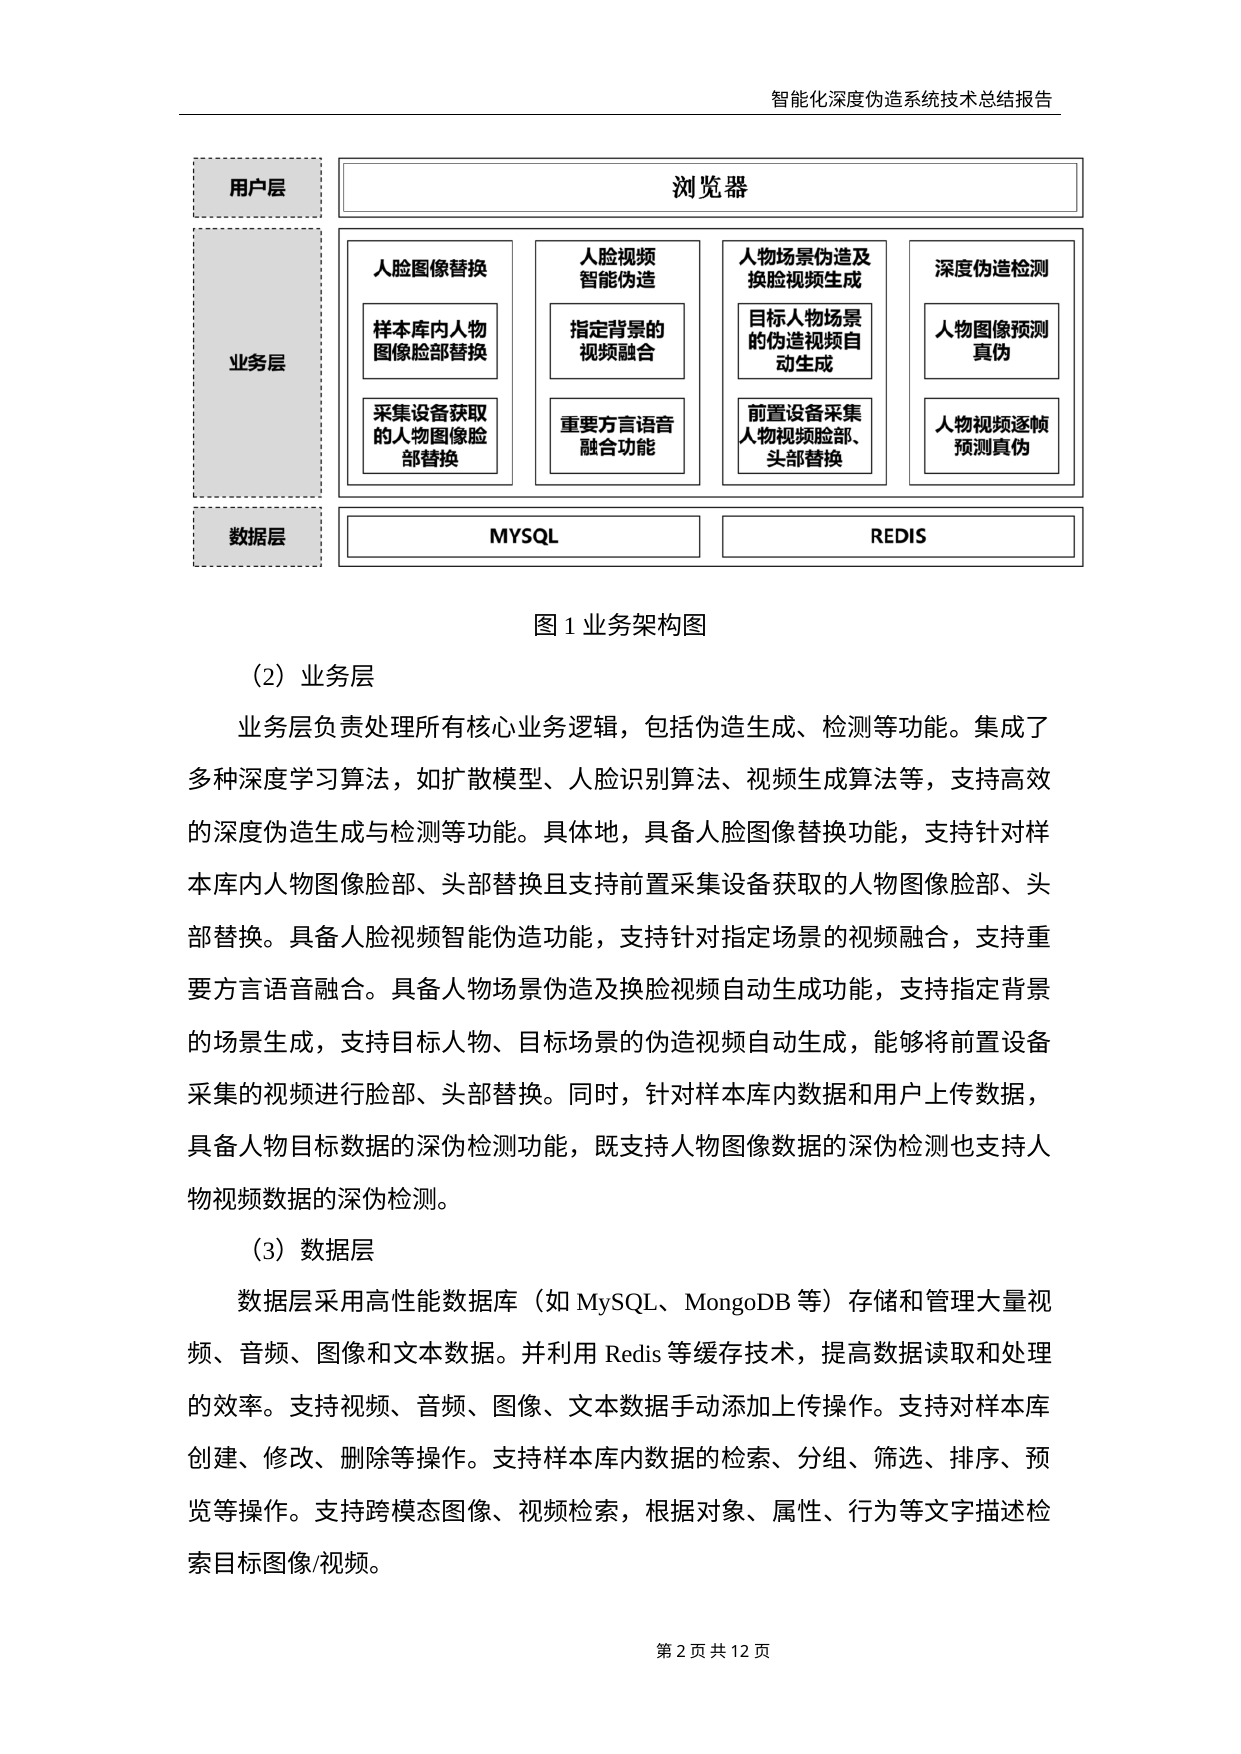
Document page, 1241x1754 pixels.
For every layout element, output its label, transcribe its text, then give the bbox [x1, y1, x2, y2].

list 图1 业务架构图 [187, 603, 1053, 644]
text 数据层采用高性能数据库（如MySQL、MongoDB等）存储和管理大量视频、音频、图像和文本数据。并利用Redis等缓存技术，提高数据读取和处理的效率。支持视频、音频、图像、文本数据手动添加上传操作。支持对样本库创建、修改、删除等操作。支持样本库内数据的检索、分组、筛选、排序、预览等操作。支持跨模态图像、视频检索，根据对象、属性、行为等文字描述检索目标图像/视频。 [187, 1279, 1053, 1582]
list 业务层 [187, 654, 1053, 695]
list 数据层 [187, 1228, 1053, 1269]
text 业务层负责处理所有核心业务逻辑，包括伪造生成、检测等功能。集成了多种深度学习算法，如扩散模型、人脸识别算法、视频生成算法等，支持高效的深度伪造生成与检测等功能。具体地，具备人脸图像替换功能，支持针对样本库内人物图像脸部、头部替换且支持前置采集设备获取的人物图像脸部、头部替换。具备人脸视频智能伪造功能，支持针对指定场景的视频融合，支持重要方言语音融合。具备人物场景伪造及换脸视频自动生成功能，支持指定背景的场景生成，支持目标人物、目标场景的伪造视频自动生成，能够将前置设备采集的视频进行脸部、头部替换。同时，针对样本库内数据和用户上传数据，具备人物目标数据的深伪检测功能，既支持人物图像数据的深伪检测也支持人物视频数据的深伪检测。 [187, 706, 1053, 1217]
picture [187, 151, 1090, 573]
